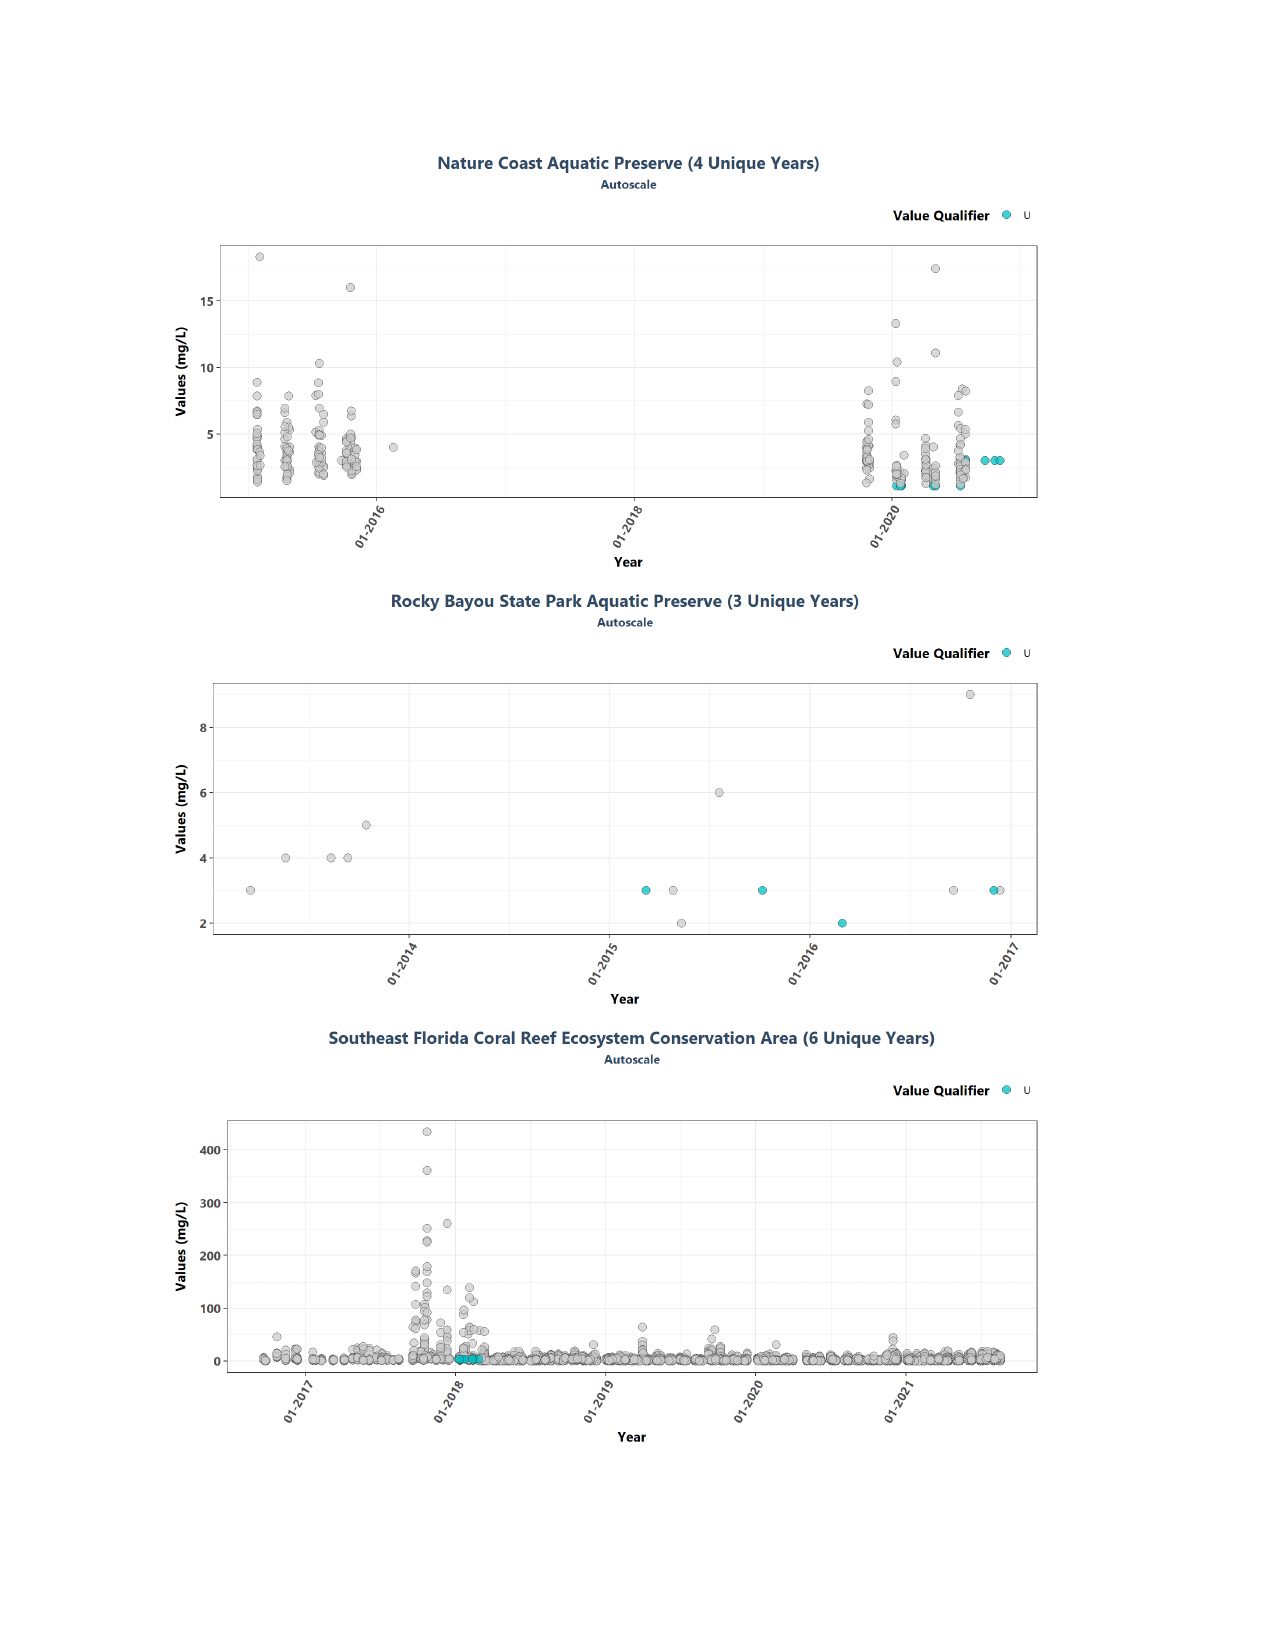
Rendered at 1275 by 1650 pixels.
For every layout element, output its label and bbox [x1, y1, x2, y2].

picture [168, 150, 1044, 1463]
